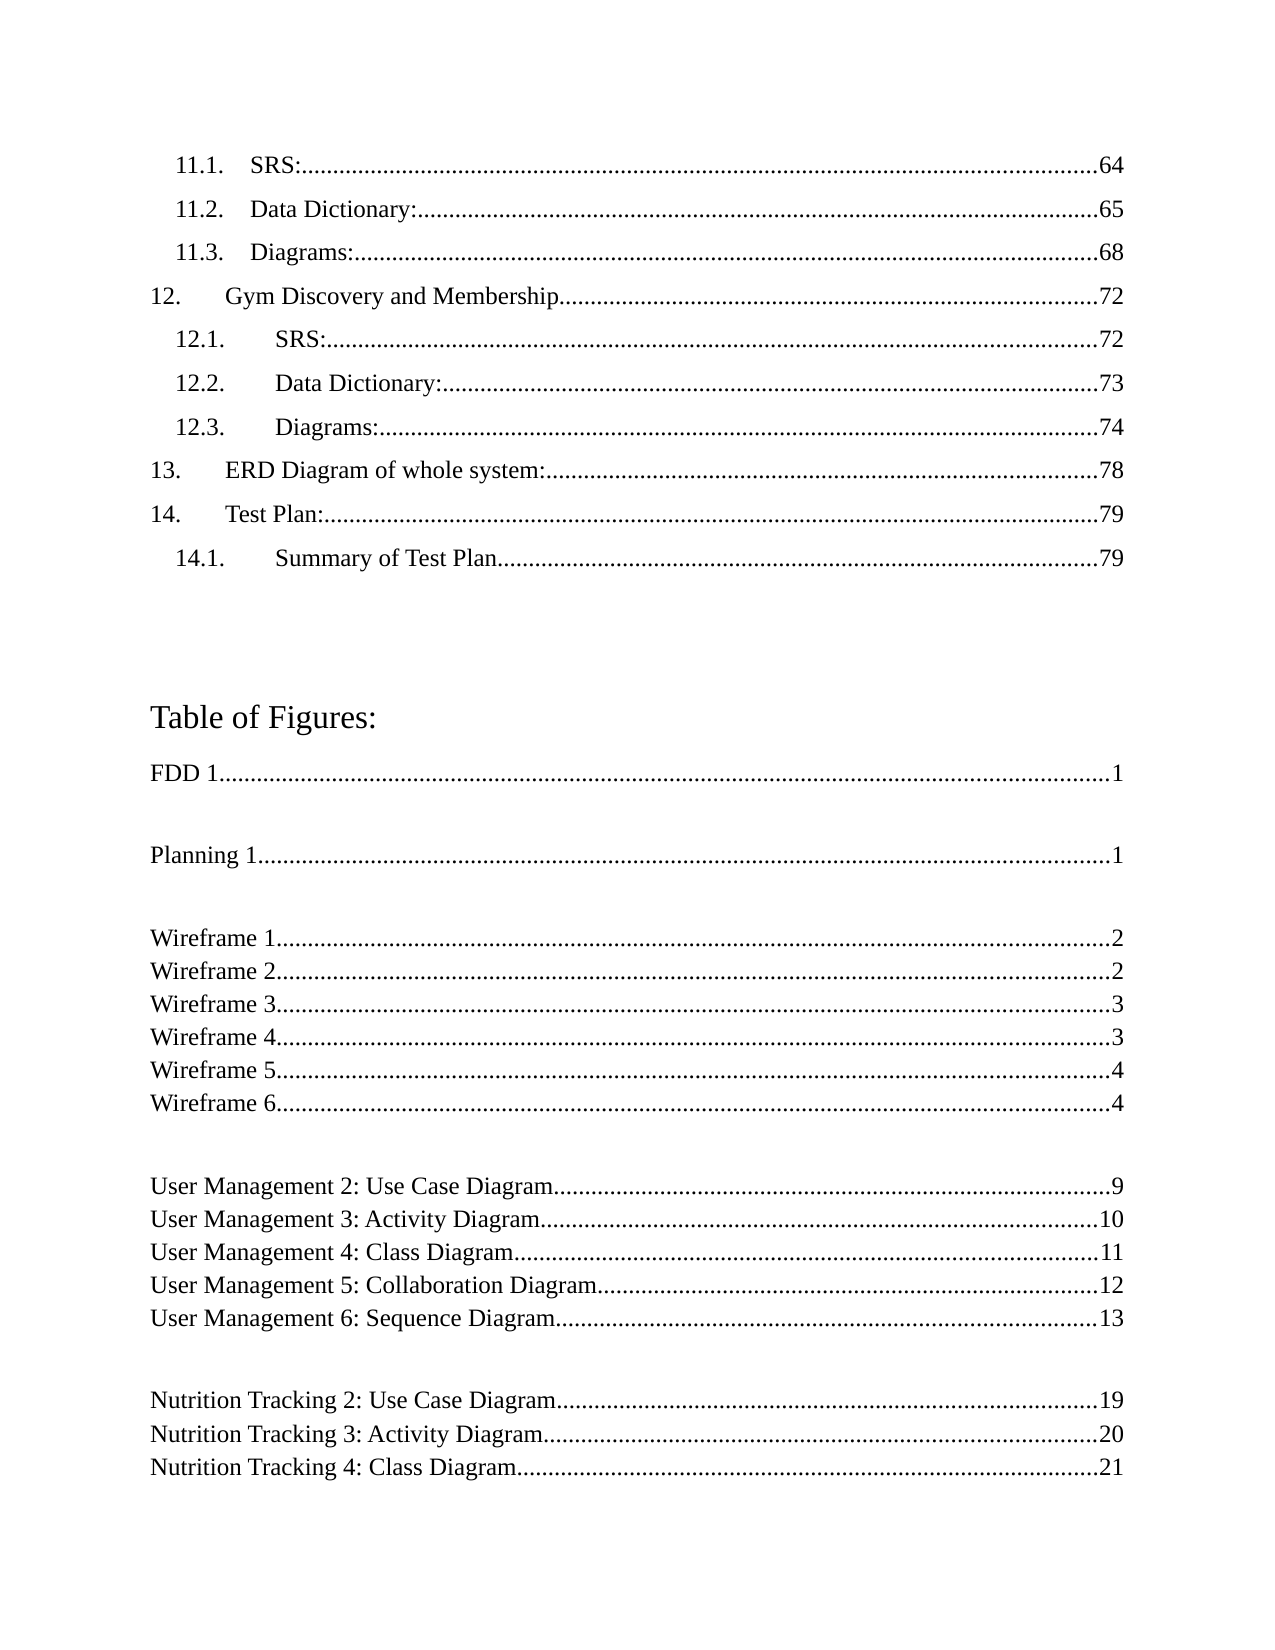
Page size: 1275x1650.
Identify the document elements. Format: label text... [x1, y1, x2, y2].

text User Management 2: Use Case Diagram 9 [150, 1171, 1125, 1199]
text Wireframe 2 2 [150, 956, 1125, 985]
text Table of Figures: [150, 697, 1125, 735]
text Wireframe 3 3 [150, 989, 1125, 1018]
text FDD 1 1 [150, 758, 1125, 786]
text Nutrition Tracking 4: Class Diagram 21 [150, 1452, 1125, 1480]
text Nutrition Tracking 2: Use Case Diagram 19 [150, 1386, 1125, 1414]
text User Management 4: Class Diagram 11 [150, 1237, 1125, 1266]
text Nutrition Tracking 3: Activity Diagram 20 [150, 1419, 1125, 1447]
text User Management 3: Activity Diagram 10 [150, 1204, 1125, 1233]
text Wireframe 5 4 [150, 1055, 1125, 1084]
text Planning 1 1 [150, 840, 1125, 869]
text Wireframe 6 4 [150, 1088, 1125, 1117]
text Wireframe 1 2 [150, 923, 1125, 952]
text User Management 5: Collaboration Diagram 12 [150, 1270, 1125, 1299]
text User Management 6: Sequence Diagram 13 [150, 1303, 1125, 1332]
text Wireframe 4 3 [150, 1022, 1125, 1051]
